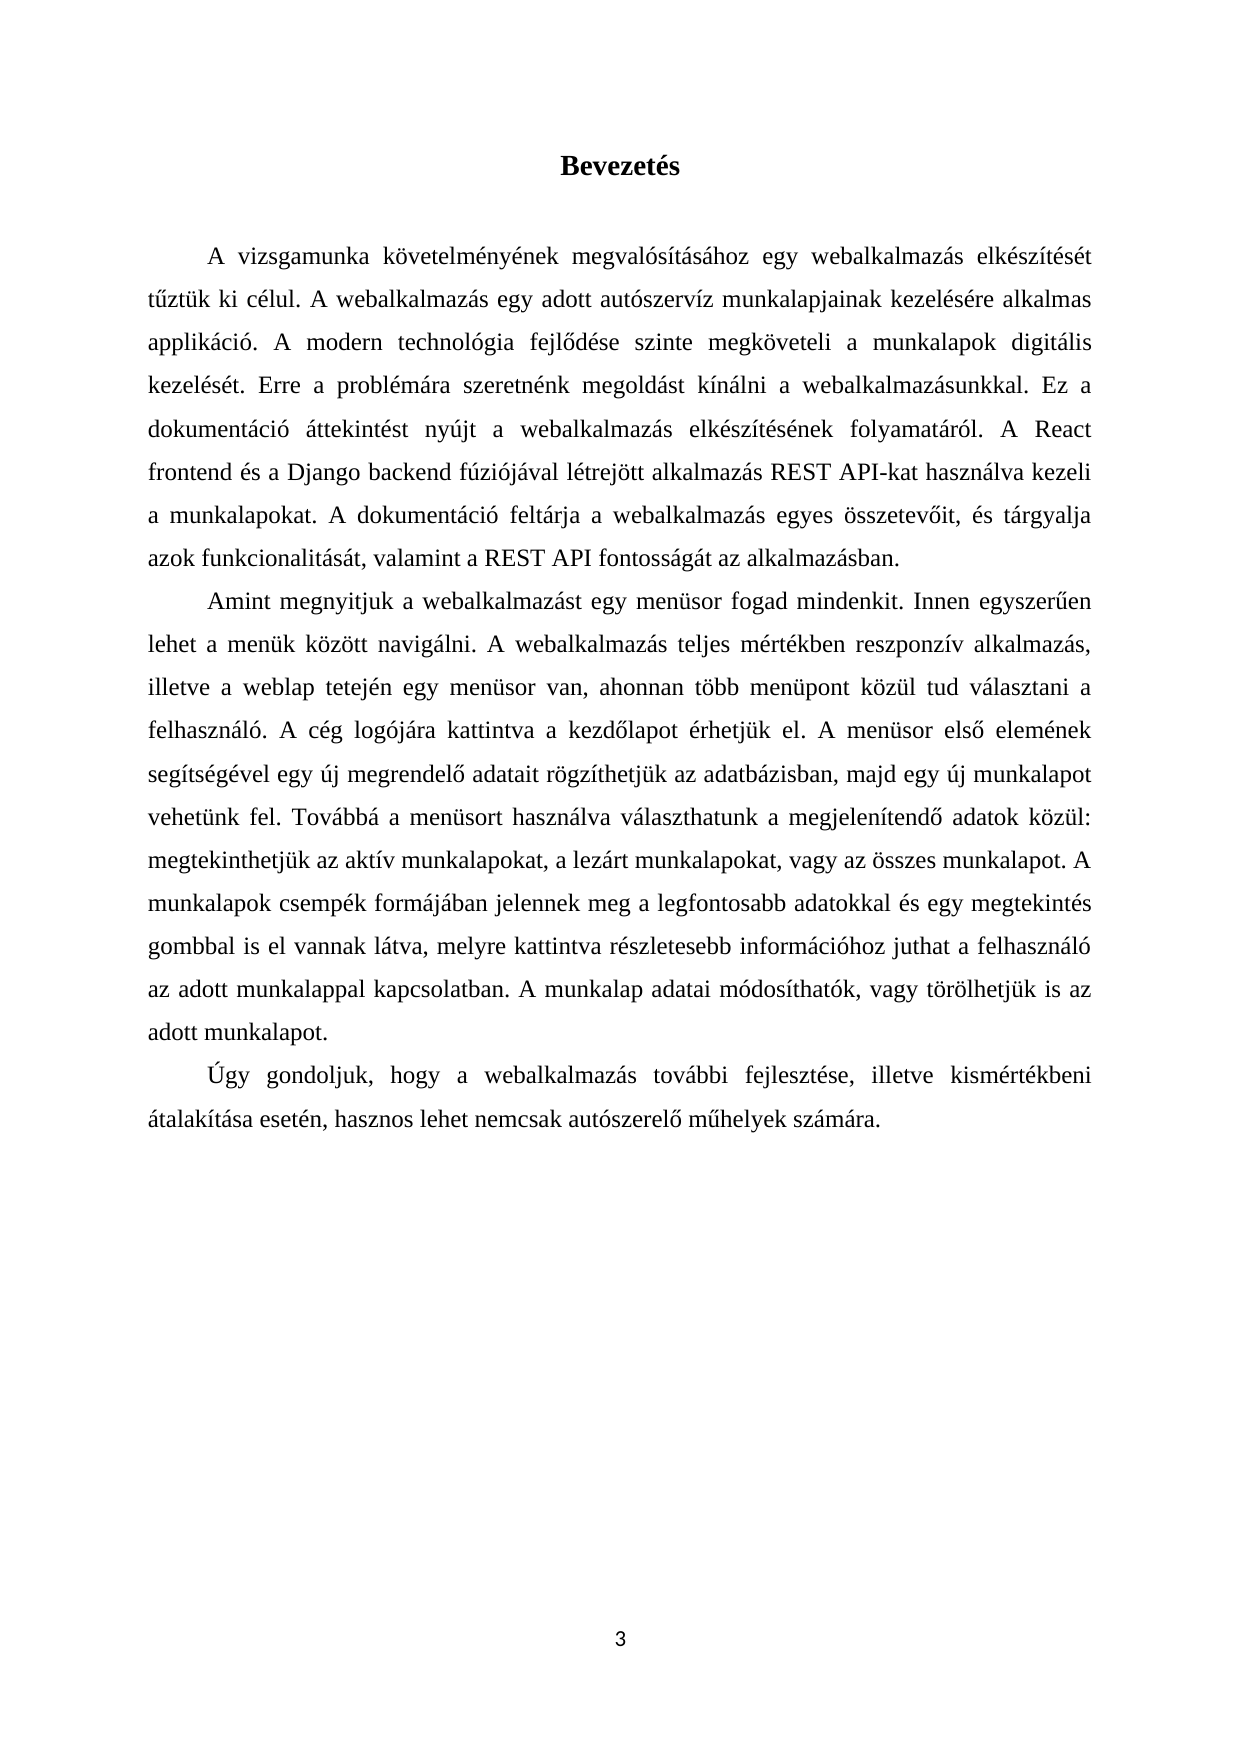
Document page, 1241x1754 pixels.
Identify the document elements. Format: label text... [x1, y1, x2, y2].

subtitle Bevezetés [148, 148, 1092, 181]
text Amint megnyitjuk a webalkalmazást egy menüsor fogad mindenkit. Innen egyszerűen lehet a menük között navigálni. A webalkalmazás teljes mértékben reszponzív alkalmazás, illetve a weblap tetején egy menüsor van, ahonnan több menüpont közül tud választani a felhasználó. A cég logójára kattintva a kezdőlapot érhetjük el. A menüsor első elemének segítségével egy új megrendelő adatait rögzíthetjük az adatbázisban, majd egy új munkalapot vehetünk fel. Továbbá a menüsort használva választhatunk a megjelenítendő adatok közül: megtekinthetjük az aktív munkalapokat, a lezárt munkalapokat, vagy az összes munkalapot. A munkalapok csempék formájában jelennek meg a legfontosabb adatokkal és egy megtekintés gombbal is el vannak látva, melyre kattintva részletesebb információhoz juthat a felhasználó az adott munkalappal kapcsolatban. A munkalap adatai módosíthatók, vagy törölhetjük is az adott munkalapot. [148, 586, 1092, 1046]
text A vizsgamunka követelményének megvalósításához egy webalkalmazás elkészítését tűztük ki célul. A webalkalmazás egy adott autószervíz munkalapjainak kezelésére alkalmas applikáció. A modern technológia fejlődése szinte megköveteli a munkalapok digitális kezelését. Erre a problémára szeretnénk megoldást kínálni a webalkalmazásunkkal. Ez a dokumentáció áttekintést nyújt a webalkalmazás elkészítésének folyamatáról. A React frontend és a Django backend fúziójával létrejött alkalmazás REST API-kat használva kezeli a munkalapokat. A dokumentáció feltárja a webalkalmazás egyes összetevőit, és tárgyalja azok funkcionalitását, valamint a REST API fontosságát az alkalmazásban. [148, 241, 1092, 572]
text Úgy gondoljuk, hogy a webalkalmazás további fejlesztése, illetve kismértékbeni átalakítása esetén, hasznos lehet nemcsak autószerelő műhelyek számára. [148, 1061, 1092, 1132]
